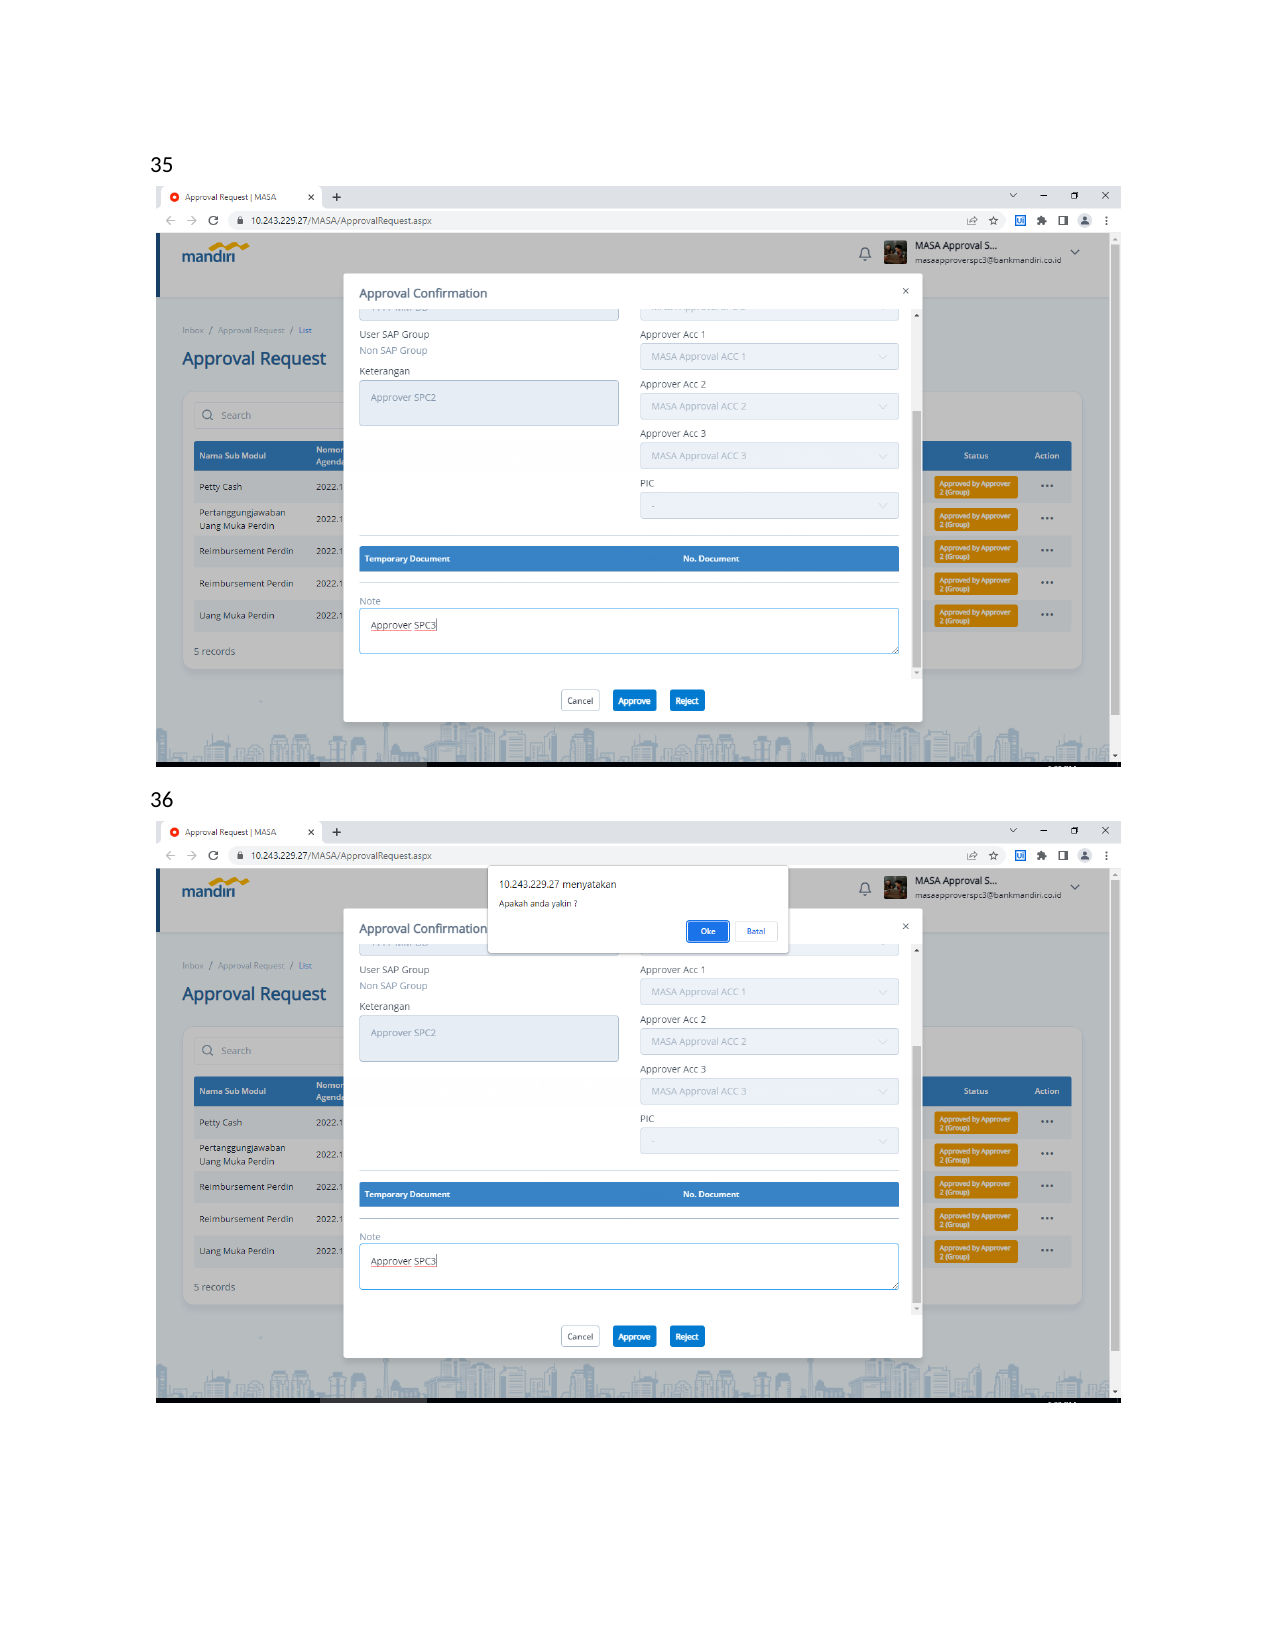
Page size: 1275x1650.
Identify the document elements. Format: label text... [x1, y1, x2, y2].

text 35 [150, 150, 1125, 180]
text 36 [150, 786, 1125, 815]
picture [150, 815, 1125, 1403]
picture [150, 180, 1125, 767]
